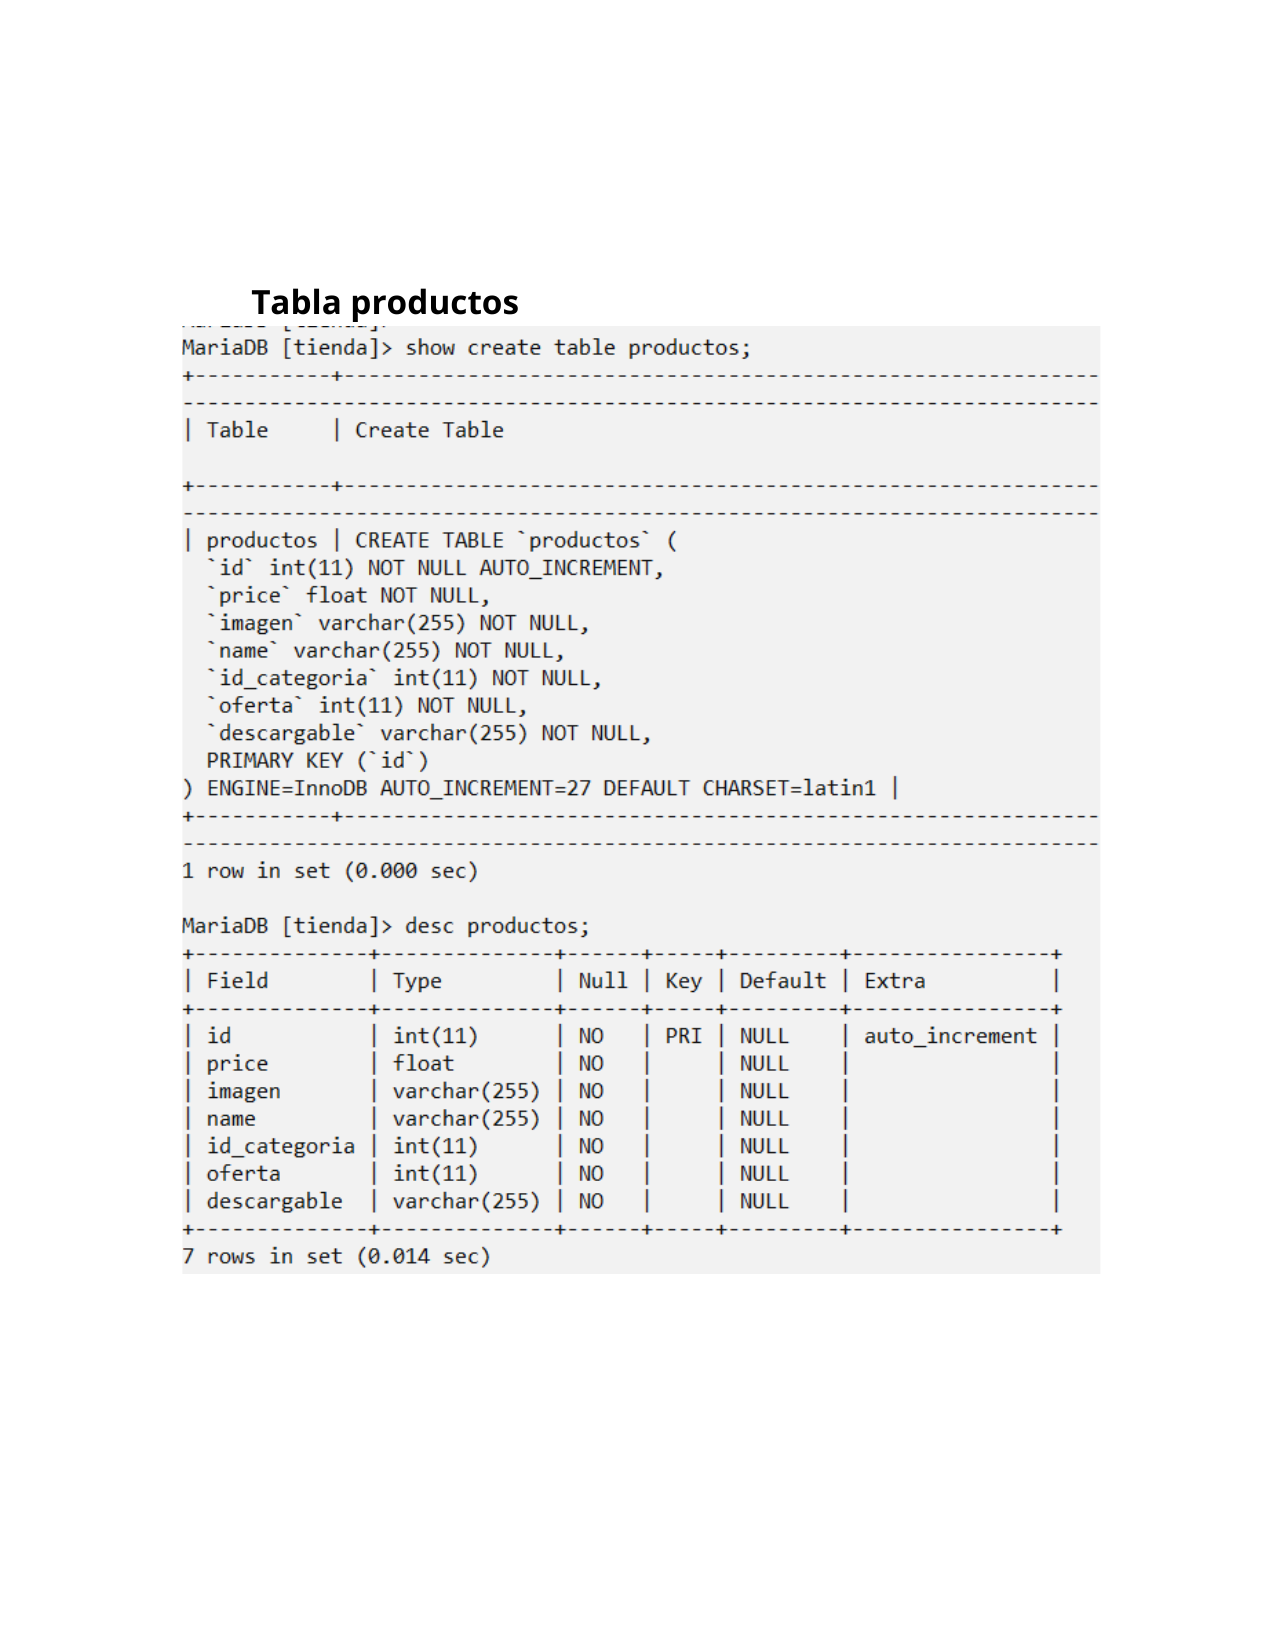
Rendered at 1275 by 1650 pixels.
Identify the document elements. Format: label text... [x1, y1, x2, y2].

picture [182, 326, 1100, 1273]
text Tabla productos [177, 279, 1098, 324]
